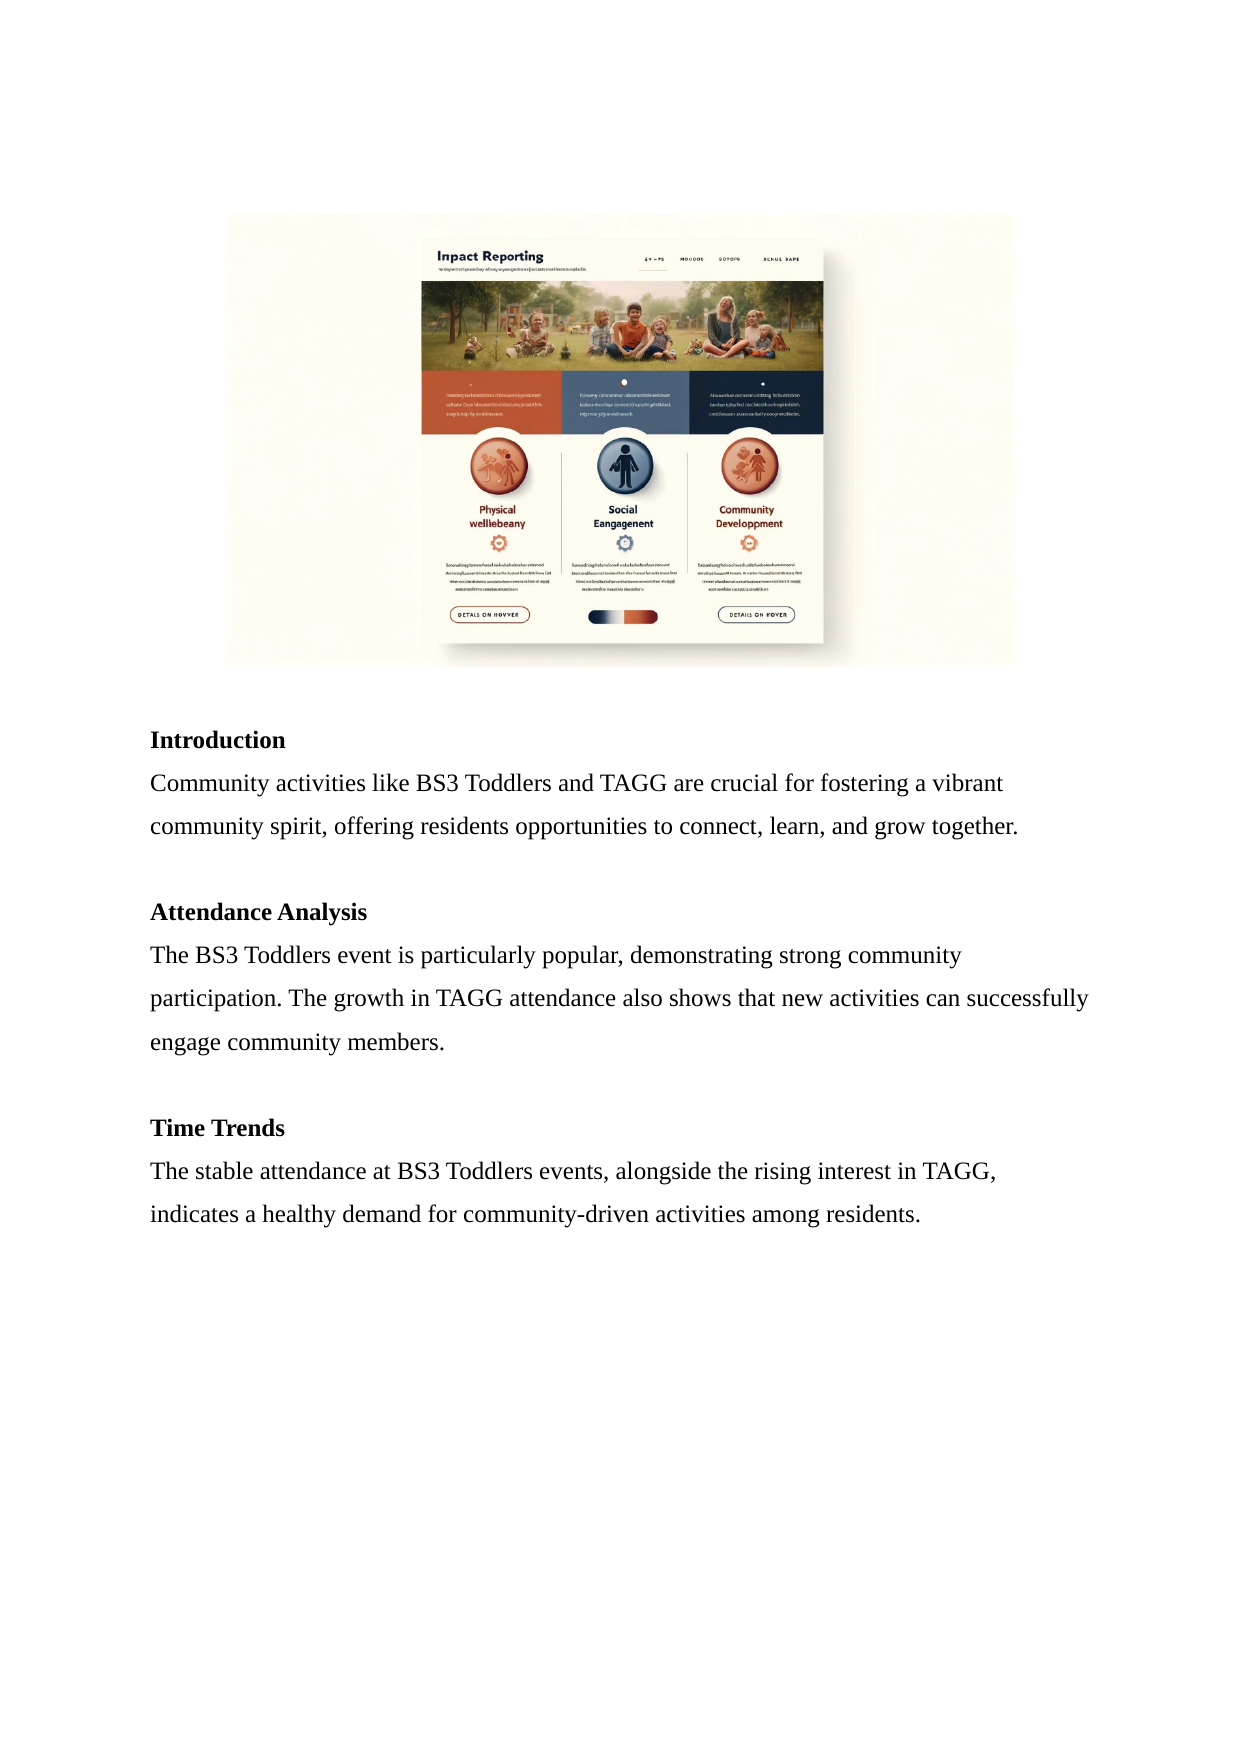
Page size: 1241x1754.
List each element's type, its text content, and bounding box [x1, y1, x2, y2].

text Attendance Analysis [150, 897, 1090, 926]
text Community activities like BS3 Toddlers and TAGG are crucial for fostering a vibrant community spirit, offering residents opportunities to connect, learn, and grow together. [150, 768, 1090, 840]
text The stable attendance at BS3 Toddlers events, alongside the rising interest in TAGG, indicates a healthy demand for community-driven activities among residents. [150, 1156, 1090, 1228]
text The BS3 Toddlers event is particularly popular, demonstrating strong community participation. The growth in TAGG attendance also shows that new activities can successfully engage community members. [150, 940, 1090, 1055]
text Time Trends [150, 1113, 1090, 1142]
picture [225, 214, 1016, 667]
text Introduction [150, 725, 1090, 753]
